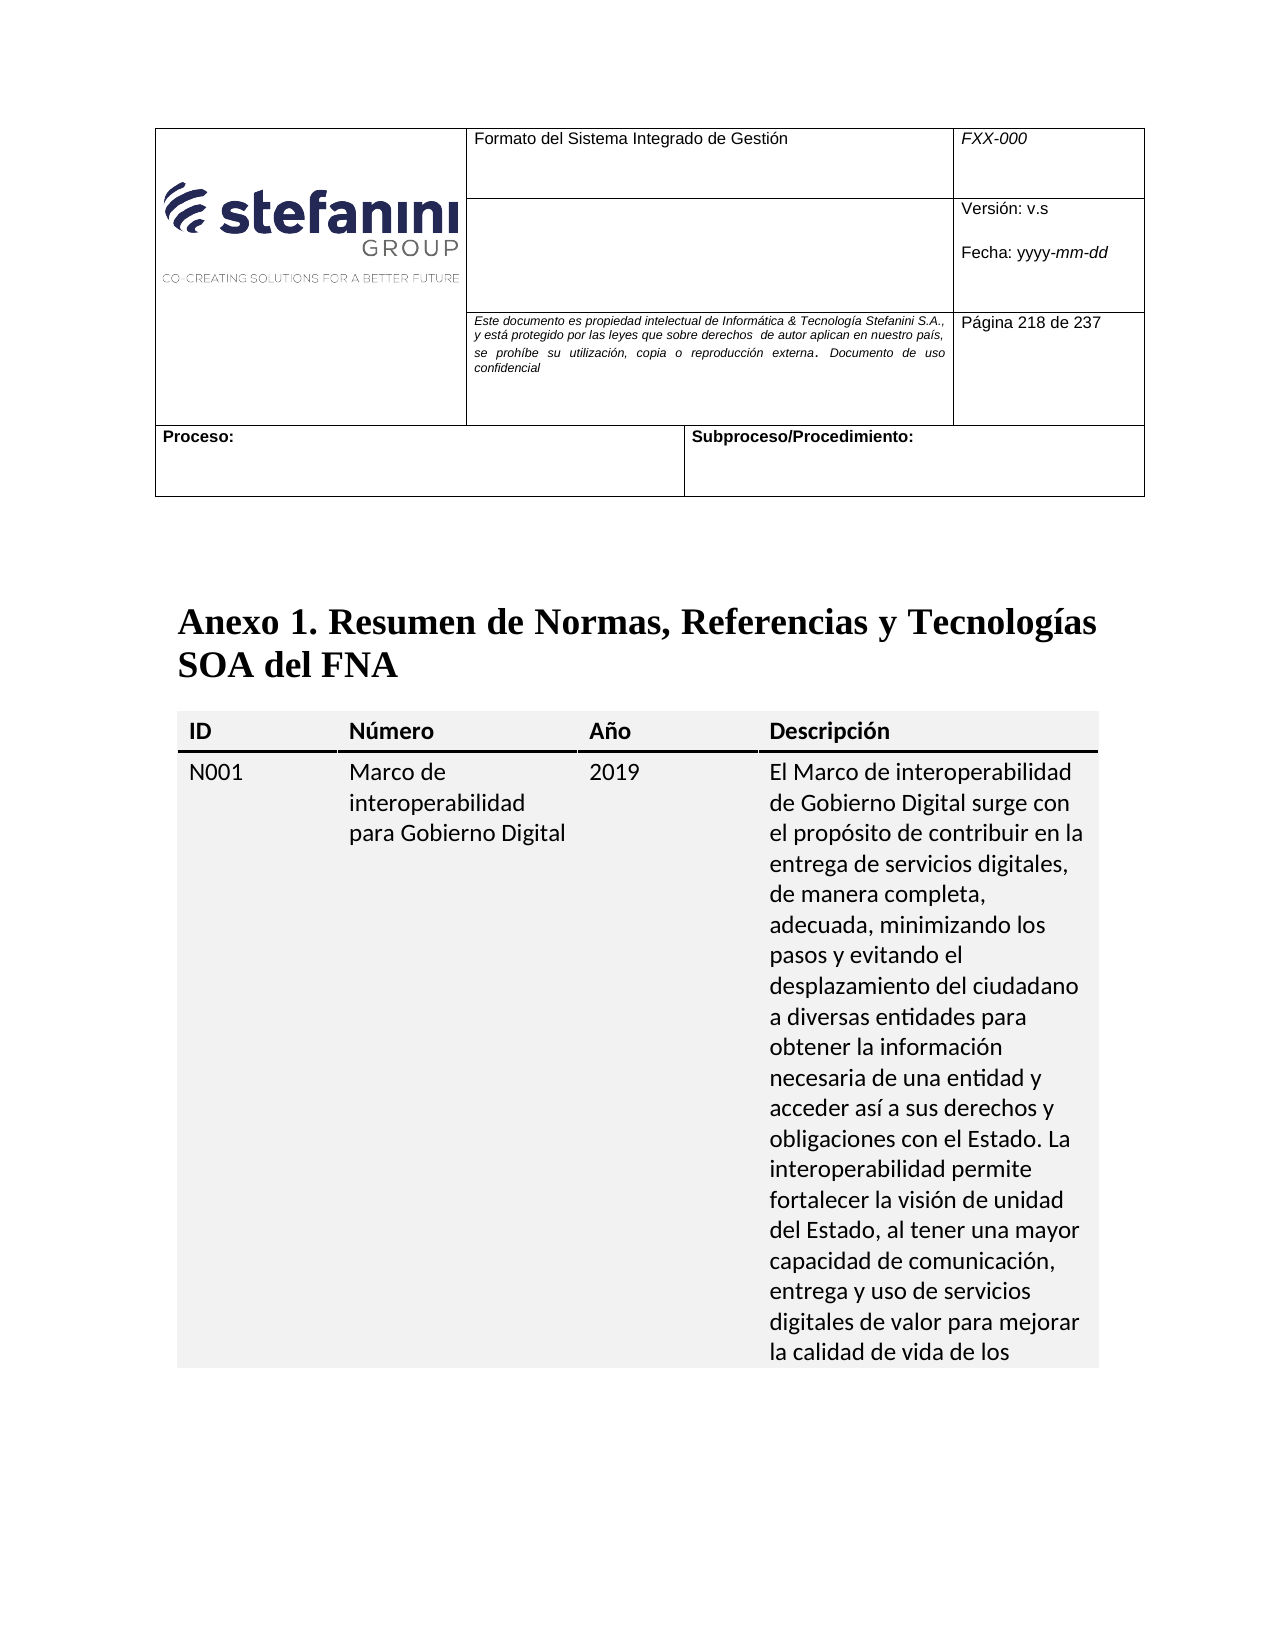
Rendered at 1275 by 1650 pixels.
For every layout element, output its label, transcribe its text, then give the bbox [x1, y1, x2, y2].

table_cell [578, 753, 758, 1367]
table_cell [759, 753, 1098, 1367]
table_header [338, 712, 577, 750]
picture [162, 182, 460, 286]
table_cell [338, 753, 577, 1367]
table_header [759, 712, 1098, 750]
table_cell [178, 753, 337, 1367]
subtitle Anexo 1. Resumen de Normas, Referencias y Tecnologías SOA del FNA [177, 599, 1098, 686]
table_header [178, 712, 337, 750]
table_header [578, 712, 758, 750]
